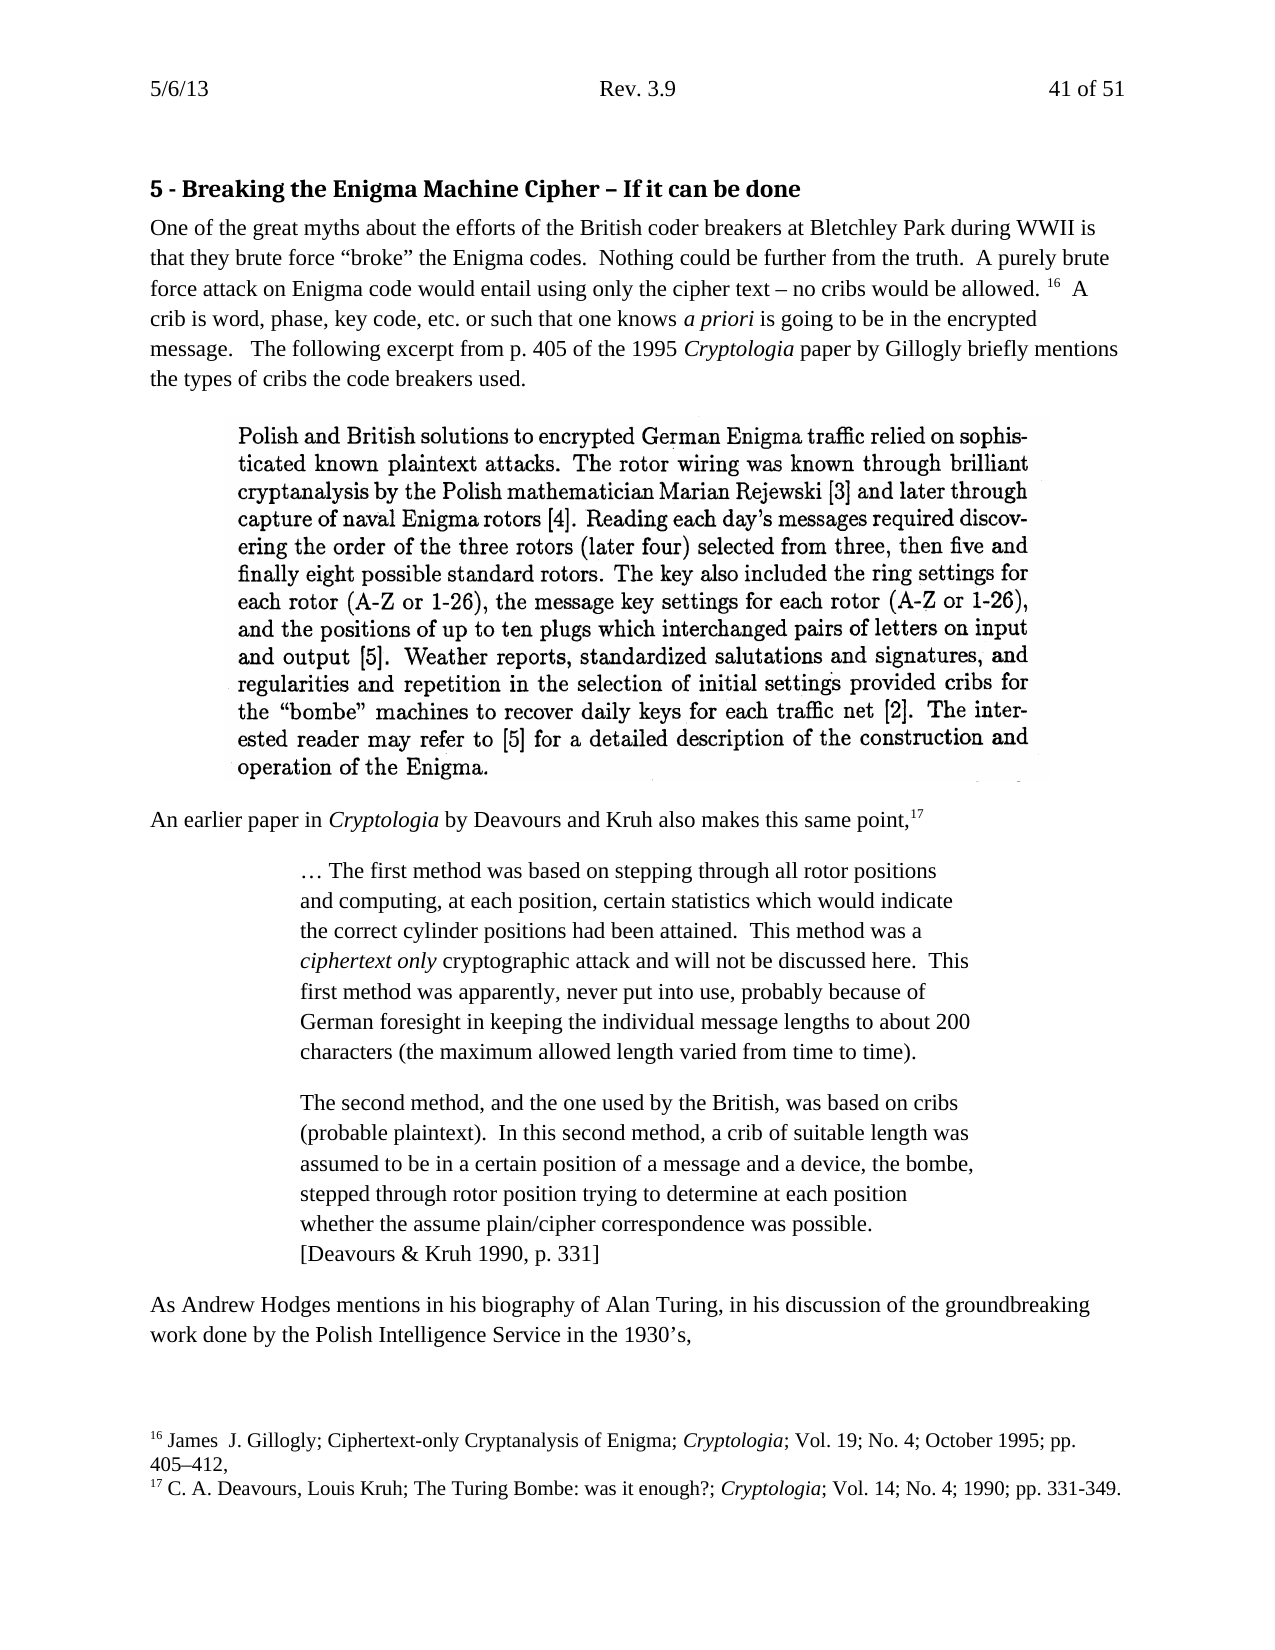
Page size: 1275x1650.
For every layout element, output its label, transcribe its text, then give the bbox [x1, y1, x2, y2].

text As Andrew Hodges mentions in his biography of Alan Turing, in his discussion of the groundbreaking work done by the Polish Intelligence Service in the 1930’s, [150, 1291, 1125, 1348]
text An earlier paper in Cryptologia by Deavours and Kruh also makes this same point, [150, 806, 1125, 832]
subtitle 5 - Breaking the Enigma Machine Cipher – If it can be done [150, 175, 1125, 204]
text … The first method was based on stepping through all rotor positions and computing, at each position, certain statistics which would indicate the correct cylinder positions had been attained. This method was a ciphertext only cryptographic attack and will not be discussed here. This first method was apparently, never put into use, probably because of German foresight in keeping the individual message lengths to about 200 characters (the maximum allowed length varied from time to time). [300, 857, 975, 1064]
text The second method, and the one used by the British, was based on cribs (probable plaintext). In this second method, a crib of suitable length was assumed to be in a certain position of a message and a device, the bombe, stepped through rotor position trying to determine at each position whether the assume plain/cipher correspondence was possible. [Deavours & Kruh 1990, p. 331] [300, 1089, 975, 1267]
text One of the great myths about the efforts of the British coder breakers at Bletchley Park during WWII is that they brute force “broke” the Enigma codes. Nothing could be further from the truth. A purely brute force attack on Enigma code would entail using only the cipher text – no cribs would be allowed. A crib is word, phase, key code, etc. or such that one knows a priori is going to be in the encrypted message. The following excerpt from p. 405 of the 1995 Cryptologia paper by Gillogly briefly mentions the types of cribs the code breakers used. [150, 214, 1125, 392]
